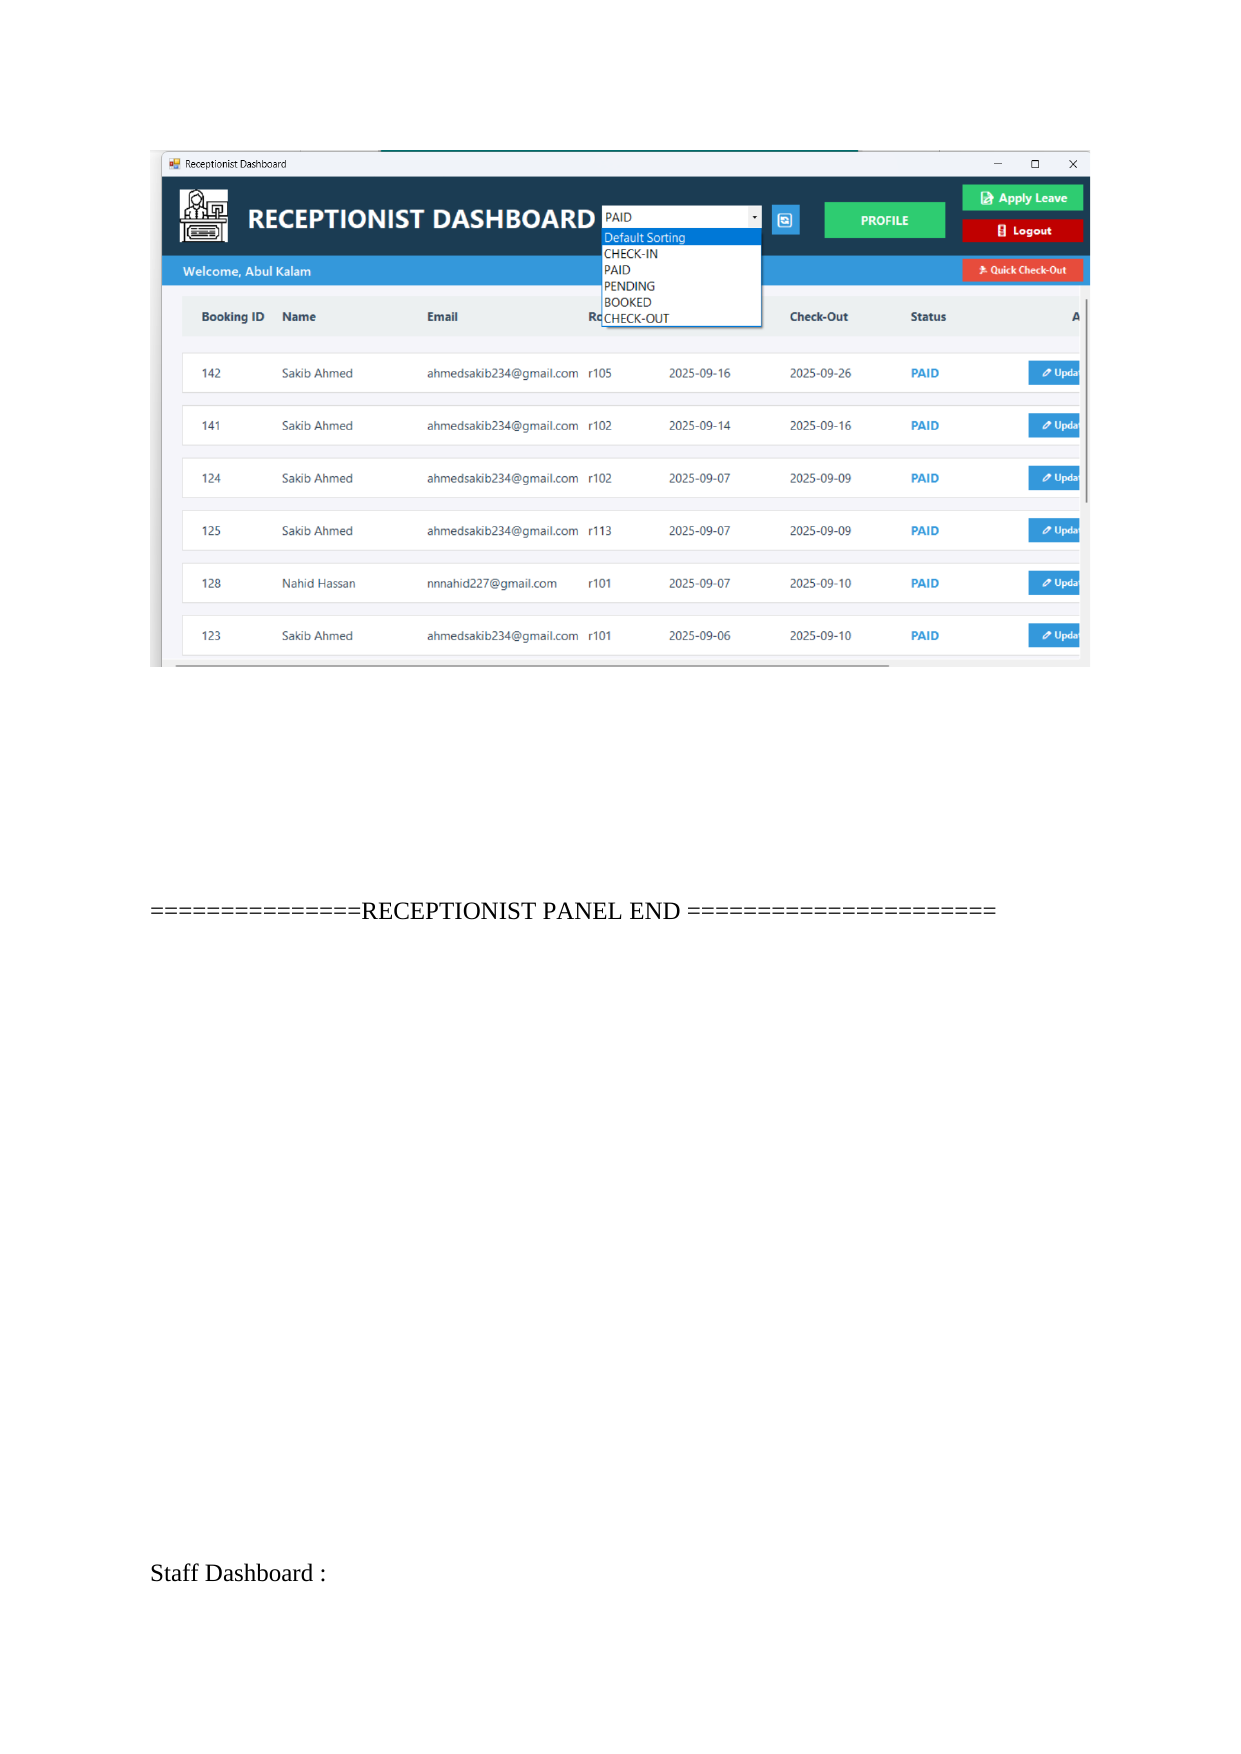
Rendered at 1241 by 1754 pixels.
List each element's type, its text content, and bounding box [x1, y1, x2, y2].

text Staff Dashboard : [150, 1558, 1090, 1586]
text ===============RECEPTIONIST PANEL END ====================== [150, 896, 1090, 925]
picture [150, 150, 1091, 667]
